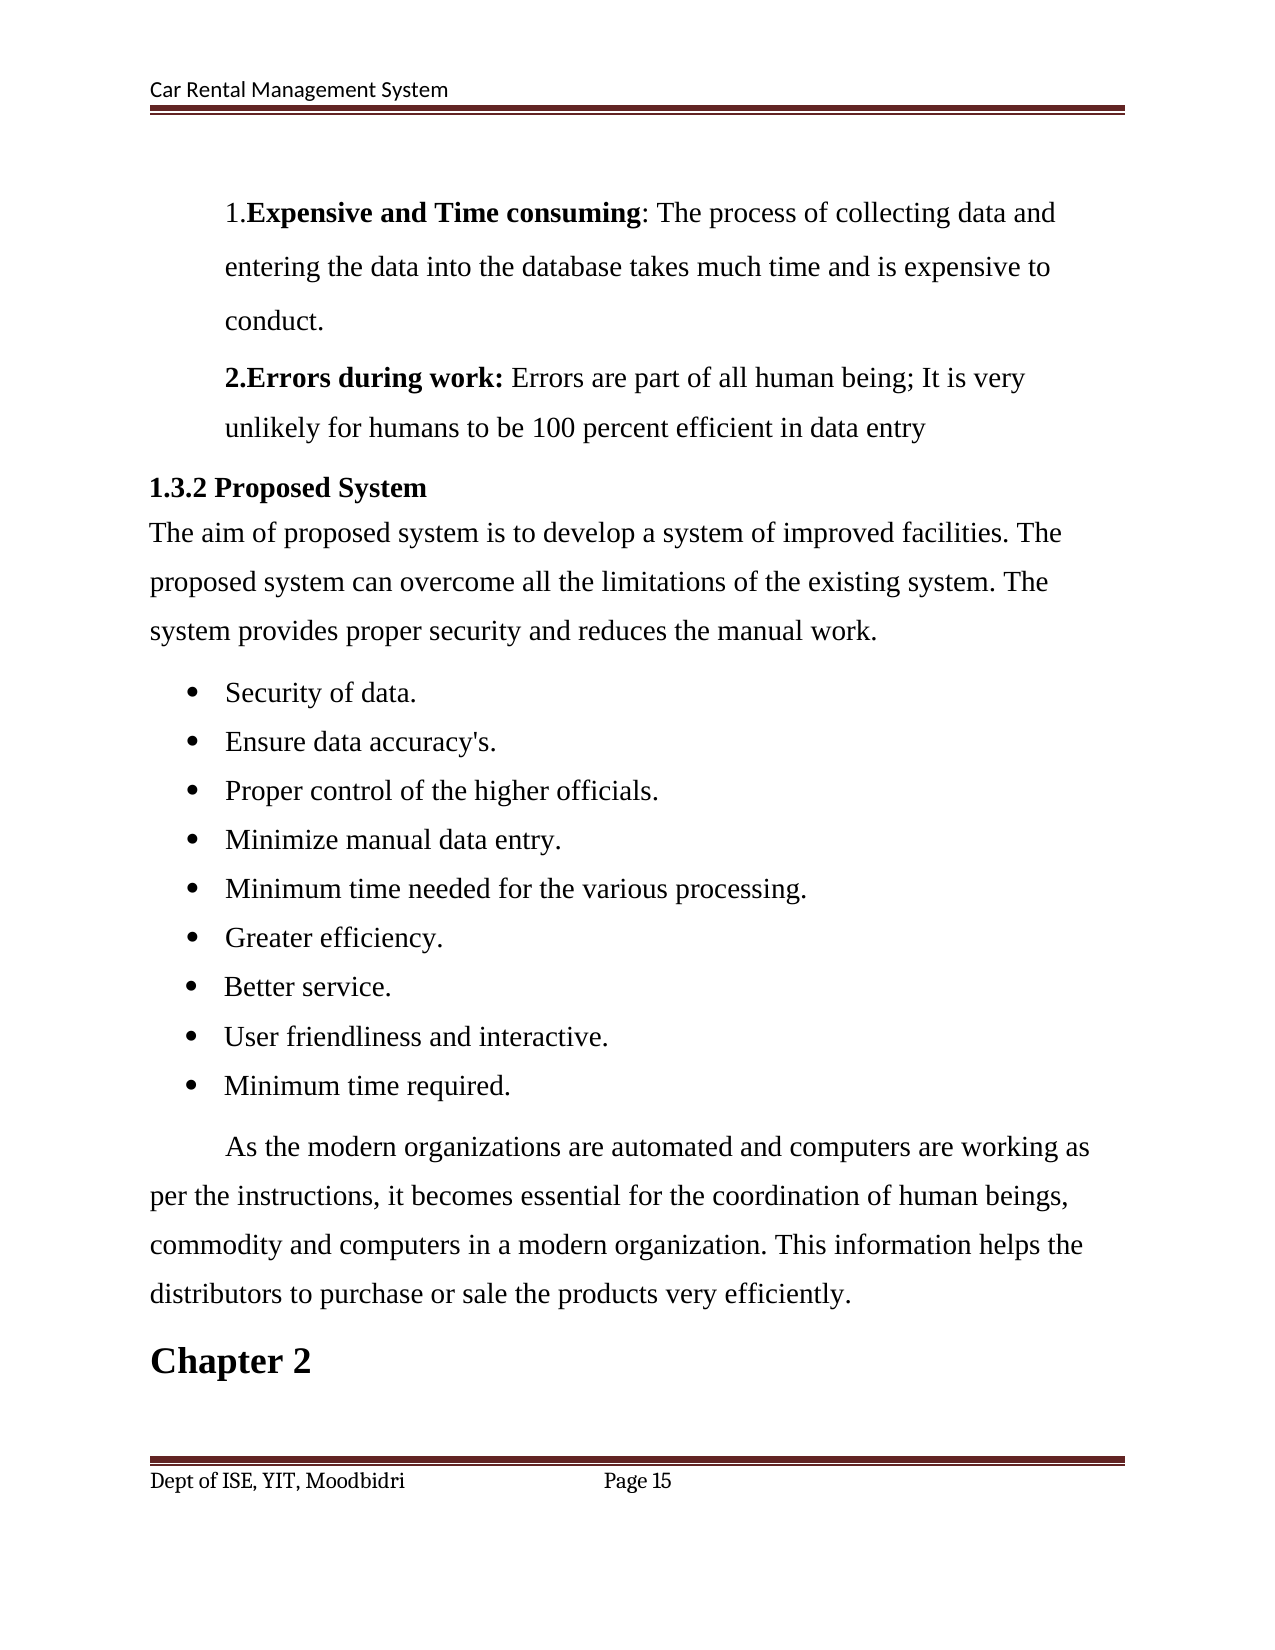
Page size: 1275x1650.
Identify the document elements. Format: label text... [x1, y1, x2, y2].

text 1.Expensive and Time consuming: The process of collecting data and entering the data into the database takes much time and is expensive to conduct. [224, 195, 1124, 337]
list Greater efficiency. [187, 921, 1125, 954]
text Chapter 2 [150, 1338, 1125, 1381]
list Minimize manual data entry. [187, 822, 1125, 856]
list Proper control of the higher officials. [187, 773, 1125, 807]
list Minimum time needed for the various processing. [187, 871, 1125, 905]
list Security of data. [187, 675, 1125, 709]
list Better service. [186, 969, 1125, 1003]
list User friendliness and interactive. [186, 1019, 1125, 1052]
text The aim of proposed system is to develop a system of improved facilities. The proposed system can overcome all the limitations of the existing system. The system provides proper security and reduces the manual work. [148, 516, 1125, 647]
list Minimum time required. [186, 1068, 1125, 1101]
text As the modern organizations are automated and computers are working as per the instructions, it becomes essential for the coordination of human beings, commodity and computers in a modern organization. This information helps the distributors to purchase or sale the products very efficiently. [148, 1129, 1125, 1310]
text 1.3.2 Proposed System [148, 470, 1125, 504]
text 2.Errors during work: Errors are part of all human being; It is very unlikely for humans to be 100 percent efficient in data entry [224, 361, 1124, 444]
list Ensure data accuracy's. [187, 724, 1125, 758]
